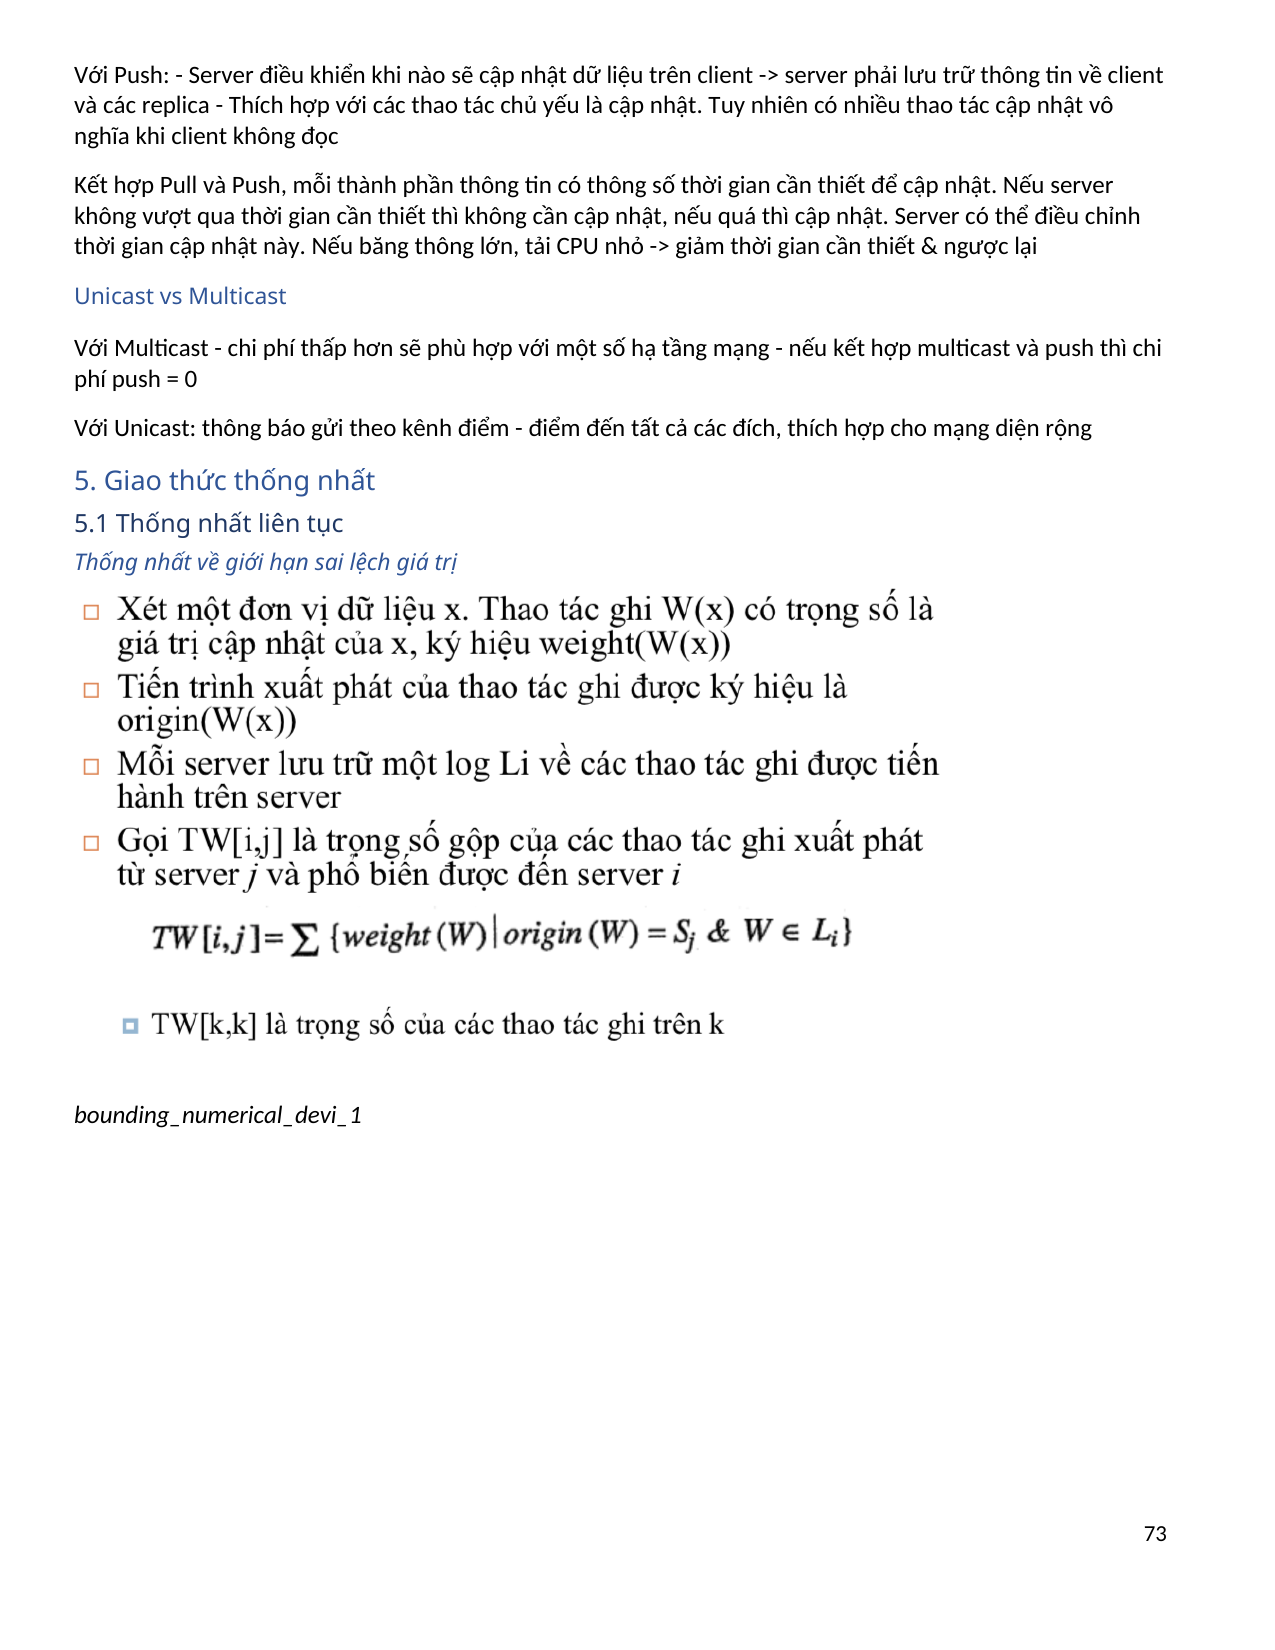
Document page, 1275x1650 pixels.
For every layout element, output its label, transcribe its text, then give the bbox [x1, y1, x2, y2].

subtitle 5.1 Thống nhất liên tục [74, 505, 1167, 539]
subtitle Thống nhất về giới hạn sai lệch giá trị [74, 546, 1167, 577]
subtitle Unicast vs Multicast [74, 280, 1167, 311]
text Với Push: - Server điều khiển khi nào sẽ cập nhật dữ liệu trên client -> server phải lưu trữ thông tin về client và các replica - Thích hợp với các thao tác chủ yếu là cập nhật. Tuy nhiên có nhiều thao tác cập nhật vô nghĩa khi client không đọc [74, 59, 1167, 151]
subtitle 5. Giao thức thống nhất [74, 461, 1167, 498]
text bounding_numerical_devi_1 [74, 1099, 1167, 1130]
text Với Unicast: thông báo gửi theo kênh điểm - điểm đến tất cả các đích, thích hợp cho mạng diện rộng [74, 412, 1167, 443]
text Với Multicast - chi phí thấp hơn sẽ phù hợp với một số hạ tầng mạng - nếu kết hợp multicast và push thì chi phí push = 0 [74, 332, 1167, 393]
text Kết hợp Pull và Push, mỗi thành phần thông tin có thông số thời gian cần thiết để cập nhật. Nếu server không vượt qua thời gian cần thiết thì không cần cập nhật, nếu quá thì cập nhật. Server có thể điều chỉnh thời gian cập nhật này. Nếu băng thông lớn, tải CPU nhỏ -> giảm thời gian cần thiết & ngược lại [74, 169, 1167, 261]
picture [73, 580, 949, 1079]
